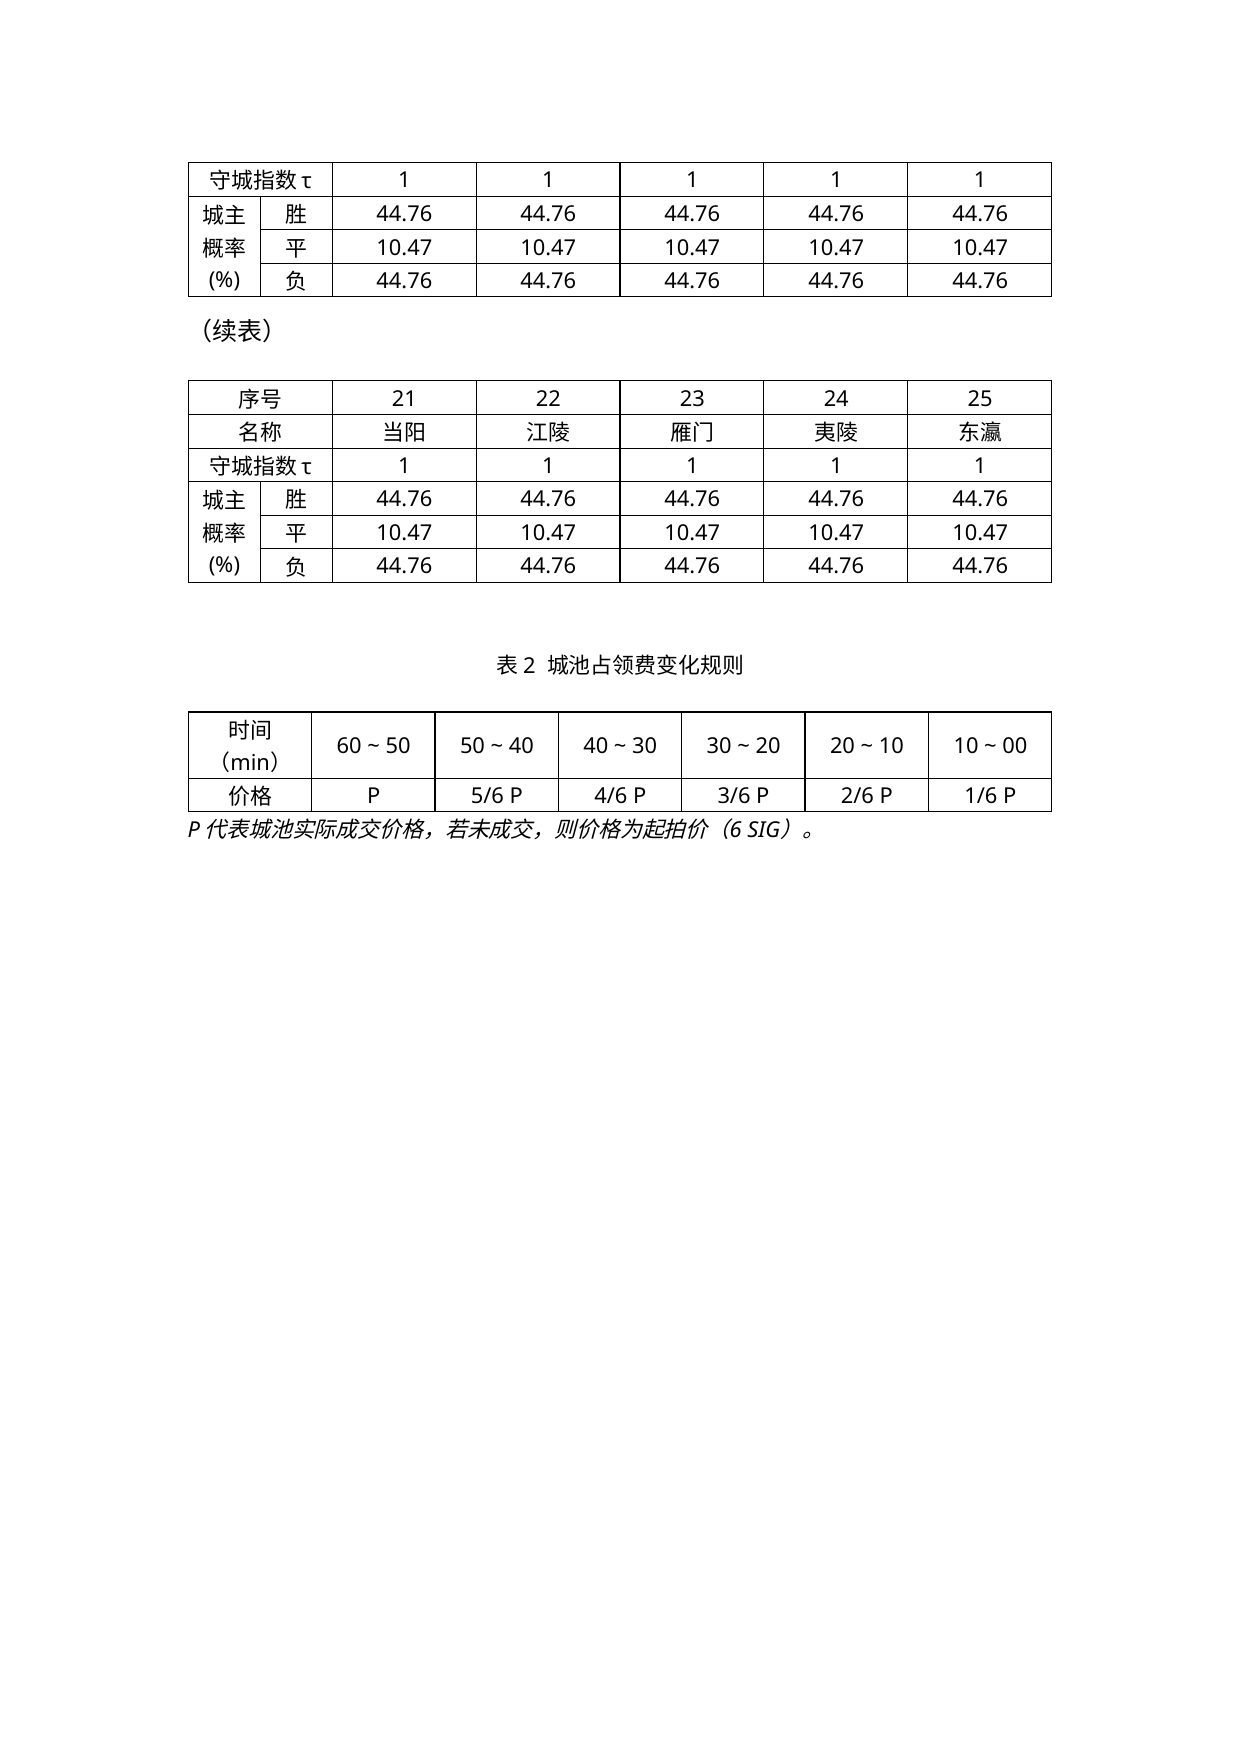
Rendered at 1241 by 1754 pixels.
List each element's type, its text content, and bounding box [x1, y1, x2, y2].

table_cell 名称 [189, 415, 332, 447]
table_cell 10.47 [764, 516, 907, 548]
table_cell 1 [621, 163, 763, 196]
text （续表） [187, 297, 1053, 362]
table_header 序号 [189, 381, 332, 414]
table_cell 44.76 [908, 482, 1051, 514]
table_cell 10.47 [477, 516, 619, 548]
table_cell 10.47 [908, 516, 1051, 548]
table_cell 1 [908, 449, 1051, 481]
table_header 时间 （min） [189, 713, 311, 777]
table_cell 1 [333, 163, 476, 196]
table_cell 10.47 [908, 230, 1051, 263]
table_header 20 ~ 10 [806, 713, 928, 777]
table_cell 胜 [261, 482, 332, 514]
table_cell 守城指数τ [189, 449, 332, 481]
table_cell 江陵 [477, 415, 619, 447]
table_header 60 ~ 50 [312, 713, 434, 777]
table_header 10 ~ 00 [929, 713, 1051, 777]
table_cell 负 [261, 264, 332, 296]
table_header 22 [477, 381, 619, 414]
table_cell 2/6 P [806, 779, 928, 811]
table_header 23 [621, 381, 763, 414]
table_header 50 ~ 40 [436, 713, 558, 777]
table_cell 44.76 [333, 264, 476, 296]
table_cell 44.76 [764, 264, 907, 296]
table_cell 44.76 [764, 197, 907, 229]
text 表2 城池占领费变化规则 [187, 648, 1053, 680]
table_cell 负 [261, 549, 332, 582]
table_cell 10.47 [621, 230, 763, 263]
table_cell 44.76 [477, 549, 619, 582]
table_header 25 [908, 381, 1051, 414]
table_header 30 ~ 20 [682, 713, 804, 777]
table_cell 胜 [261, 197, 332, 229]
table_cell 44.76 [621, 264, 763, 296]
table_cell 10.47 [333, 230, 476, 263]
table_cell 城主概率 (%) [189, 197, 260, 296]
table_cell 平 [261, 230, 332, 263]
table_cell 1 [477, 449, 619, 481]
table_cell 10.47 [477, 230, 619, 263]
table_cell 44.76 [477, 482, 619, 514]
table_cell 44.76 [477, 264, 619, 296]
table_cell 雁门 [621, 415, 763, 447]
table_cell 10.47 [621, 516, 763, 548]
table_cell 1 [764, 449, 907, 481]
table_cell 1/6 P [929, 779, 1051, 811]
table_cell 44.76 [764, 482, 907, 514]
table_cell 1 [621, 449, 763, 481]
table_header 21 [333, 381, 476, 414]
table_cell 夷陵 [764, 415, 907, 447]
table_cell 44.76 [621, 482, 763, 514]
table_header 24 [764, 381, 907, 414]
table_cell 10.47 [764, 230, 907, 263]
table_header 40 ~ 30 [559, 713, 681, 777]
table_cell 44.76 [908, 197, 1051, 229]
table_cell 44.76 [764, 549, 907, 582]
table_cell 10.47 [333, 516, 476, 548]
table_cell 价格 [189, 779, 311, 811]
table_cell 44.76 [621, 197, 763, 229]
table_cell 1 [908, 163, 1051, 196]
table_cell 城主概率 (%) [189, 482, 260, 582]
text P代表城池实际成交价格，若未成交，则价格为起拍价（6 SIG）。 [187, 812, 1053, 844]
table_cell 1 [333, 449, 476, 481]
table_cell 44.76 [908, 264, 1051, 296]
table_cell 守城指数τ [189, 163, 332, 196]
table_cell 4/6 P [559, 779, 681, 811]
table_cell 1 [477, 163, 619, 196]
table_cell 东瀛 [908, 415, 1051, 447]
table_cell 44.76 [333, 482, 476, 514]
table_cell 44.76 [333, 197, 476, 229]
table_cell 平 [261, 516, 332, 548]
table_cell 44.76 [477, 197, 619, 229]
table_cell 当阳 [333, 415, 476, 447]
table_cell 5/6 P [436, 779, 558, 811]
table_cell 1 [764, 163, 907, 196]
table_cell 3/6 P [682, 779, 804, 811]
table_cell 44.76 [621, 549, 763, 582]
table_cell P [312, 779, 434, 811]
table_cell 44.76 [333, 549, 476, 582]
table_cell 44.76 [908, 549, 1051, 582]
